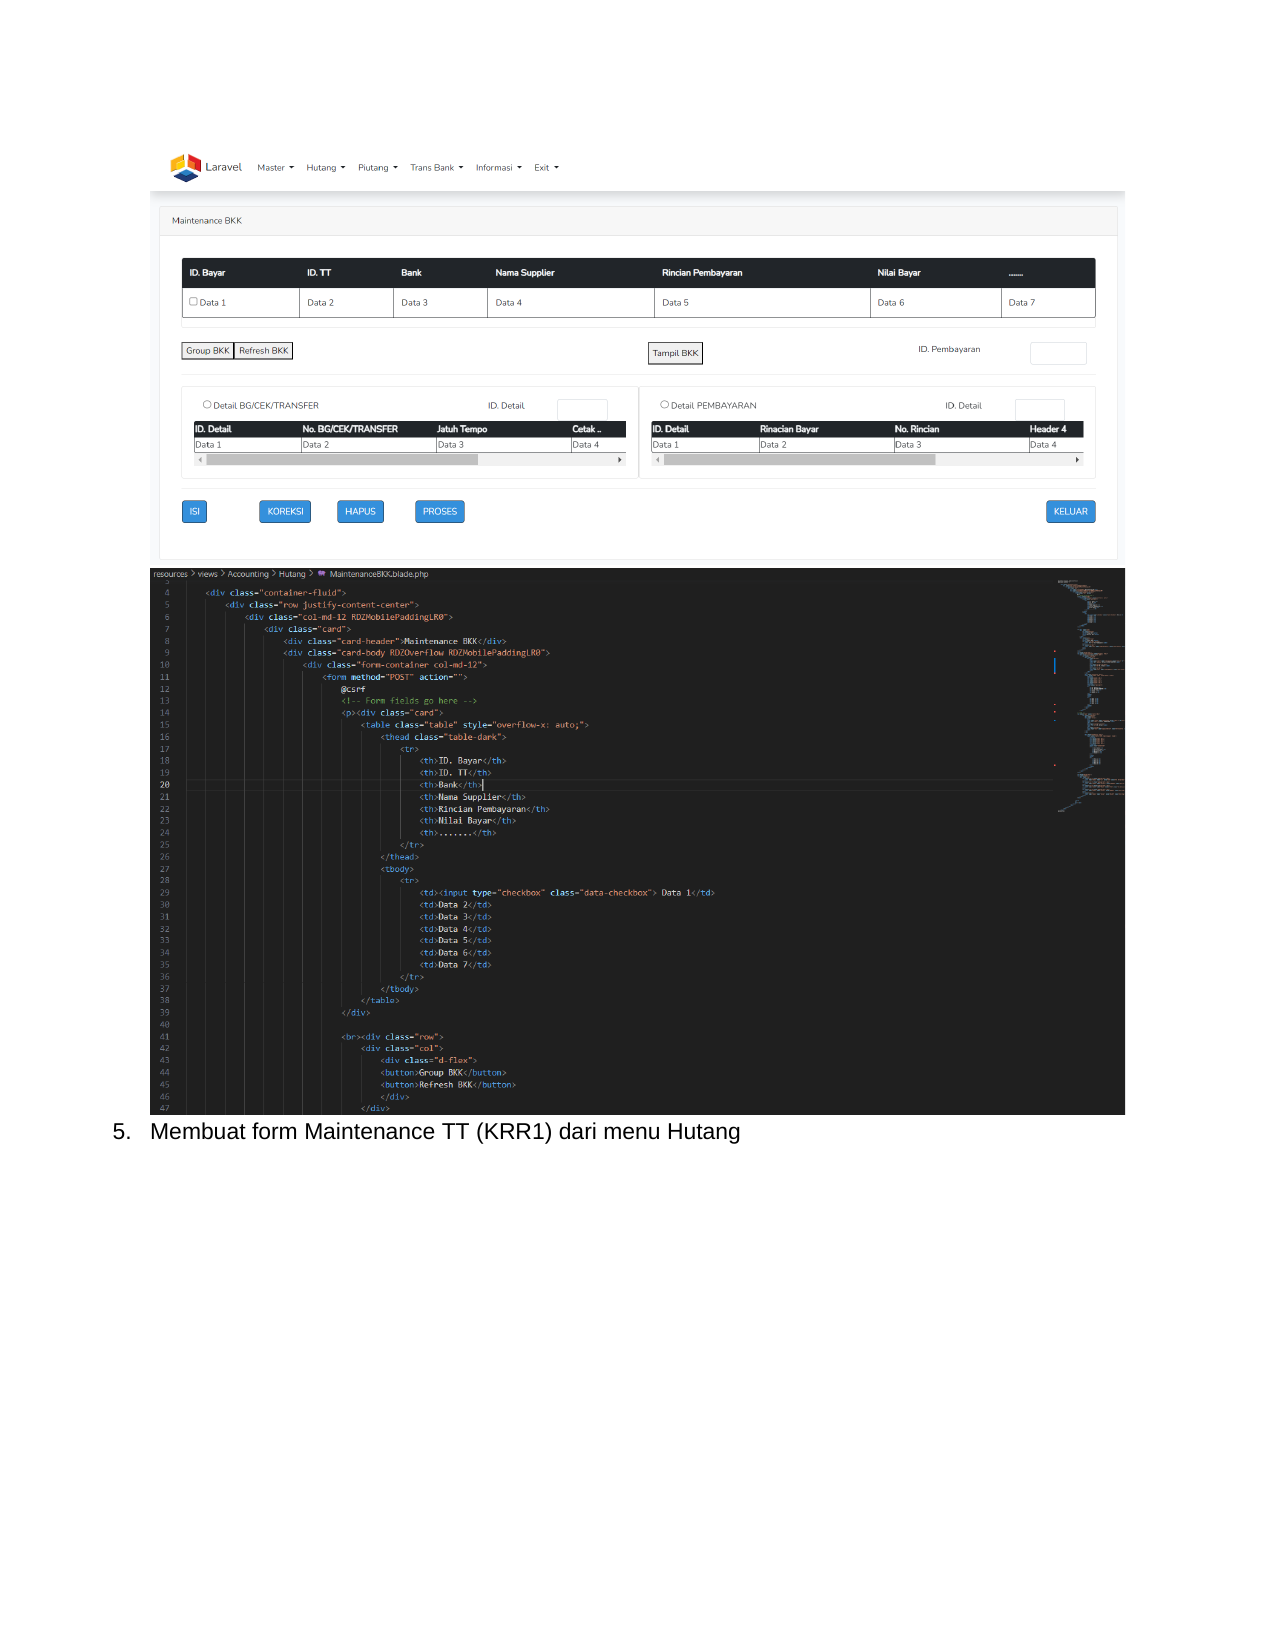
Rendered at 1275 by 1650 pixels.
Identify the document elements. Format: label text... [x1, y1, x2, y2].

list Membuat form Maintenance TT (KRR1) dari menu Hutang [112, 1118, 1125, 1144]
picture [150, 150, 1125, 565]
picture [150, 568, 1125, 1115]
